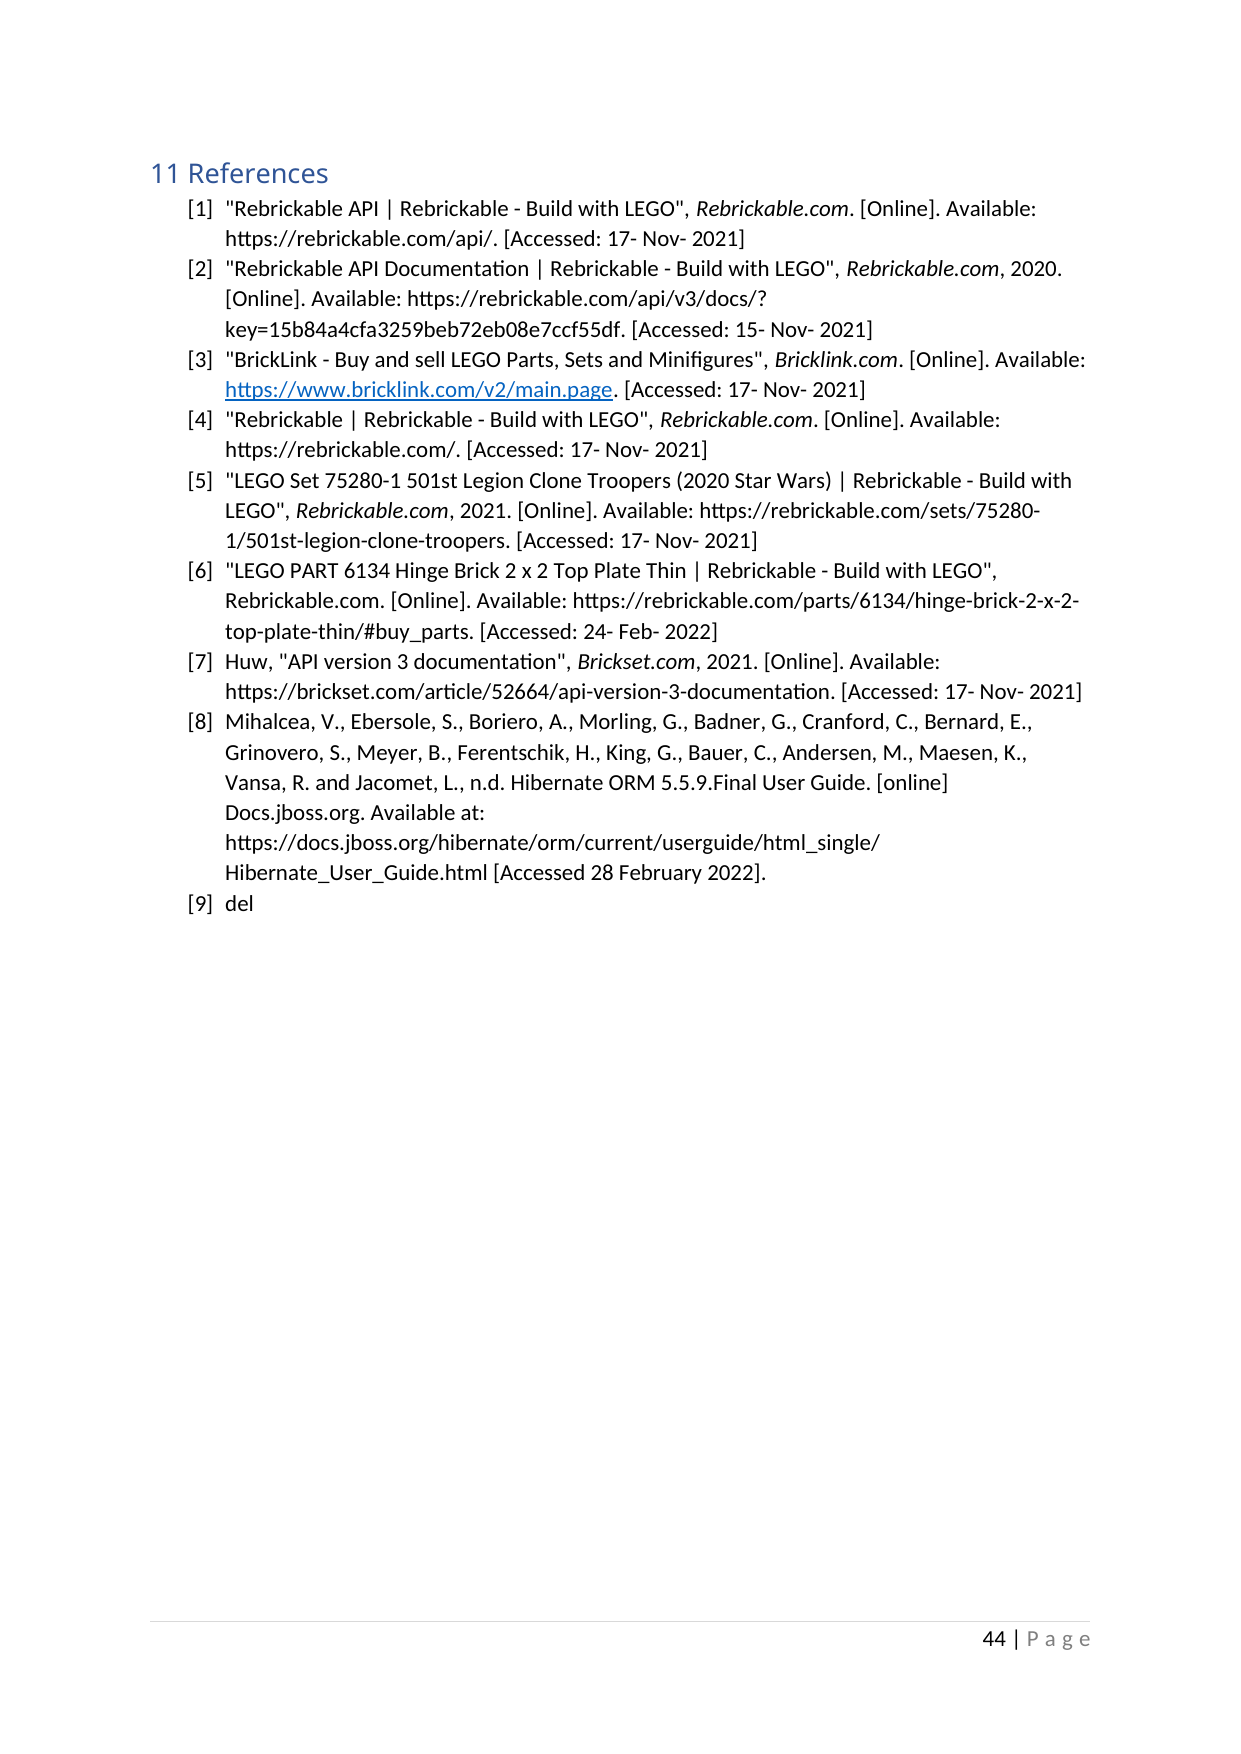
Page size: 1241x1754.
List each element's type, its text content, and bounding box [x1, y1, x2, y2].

list "Rebrickable API | Rebrickable - Build with LEGO", Rebrickable.com. [Online]. Available: https://rebrickable.com/api/. [Accessed: 17- Nov- 2021] [187, 194, 1090, 252]
subtitle References [150, 154, 1090, 191]
list "LEGO Set 75280-1 501st Legion Clone Troopers (2020 Star Wars) | Rebrickable - Build with LEGO", Rebrickable.com, 2021. [Online]. Available: https://rebrickable.com/sets/75280-1/501st-legion-clone-troopers. [Accessed: 17- Nov- 2021] [187, 466, 1090, 554]
list del [187, 889, 1090, 917]
list "Rebrickable API Documentation | Rebrickable - Build with LEGO", Rebrickable.com, 2020. [Online]. Available: https://rebrickable.com/api/v3/docs/?key=15b84a4cfa3259beb72eb08e7ccf55df. [Accessed: 15- Nov- 2021] [187, 254, 1090, 343]
list "LEGO PART 6134 Hinge Brick 2 x 2 Top Plate Thin | Rebrickable - Build with LEGO", Rebrickable.com. [Online]. Available: https://rebrickable.com/parts/6134/hinge-brick-2-x-2-top-plate-thin/#buy_parts. [Accessed: 24- Feb- 2022] [187, 556, 1090, 645]
list "Rebrickable | Rebrickable - Build with LEGO", Rebrickable.com. [Online]. Available: https://rebrickable.com/. [Accessed: 17- Nov- 2021] [187, 405, 1090, 464]
list "BrickLink - Buy and sell LEGO Parts, Sets and Minifigures", Bricklink.com. [Online]. Available: https://www.bricklink.com/v2/main.page. [Accessed: 17- Nov- 2021] [187, 345, 1090, 403]
list Huw, "API version 3 documentation", Brickset.com, 2021. [Online]. Available: https://brickset.com/article/52664/api-version-3-documentation. [Accessed: 17- Nov- 2021] [187, 647, 1090, 705]
list Mihalcea, V., Ebersole, S., Boriero, A., Morling, G., Badner, G., Cranford, C., Bernard, E., Grinovero, S., Meyer, B., Ferentschik, H., King, G., Bauer, C., Andersen, M., Maesen, K., Vansa, R. and Jacomet, L., n.d. Hibernate ORM 5.5.9.Final User Guide. [online] Docs.jboss.org. Available at: https://docs.jboss.org/hibernate/orm/current/userguide/html_single/Hibernate_User_Guide.html [Accessed 28 February 2022]. [187, 707, 1090, 887]
